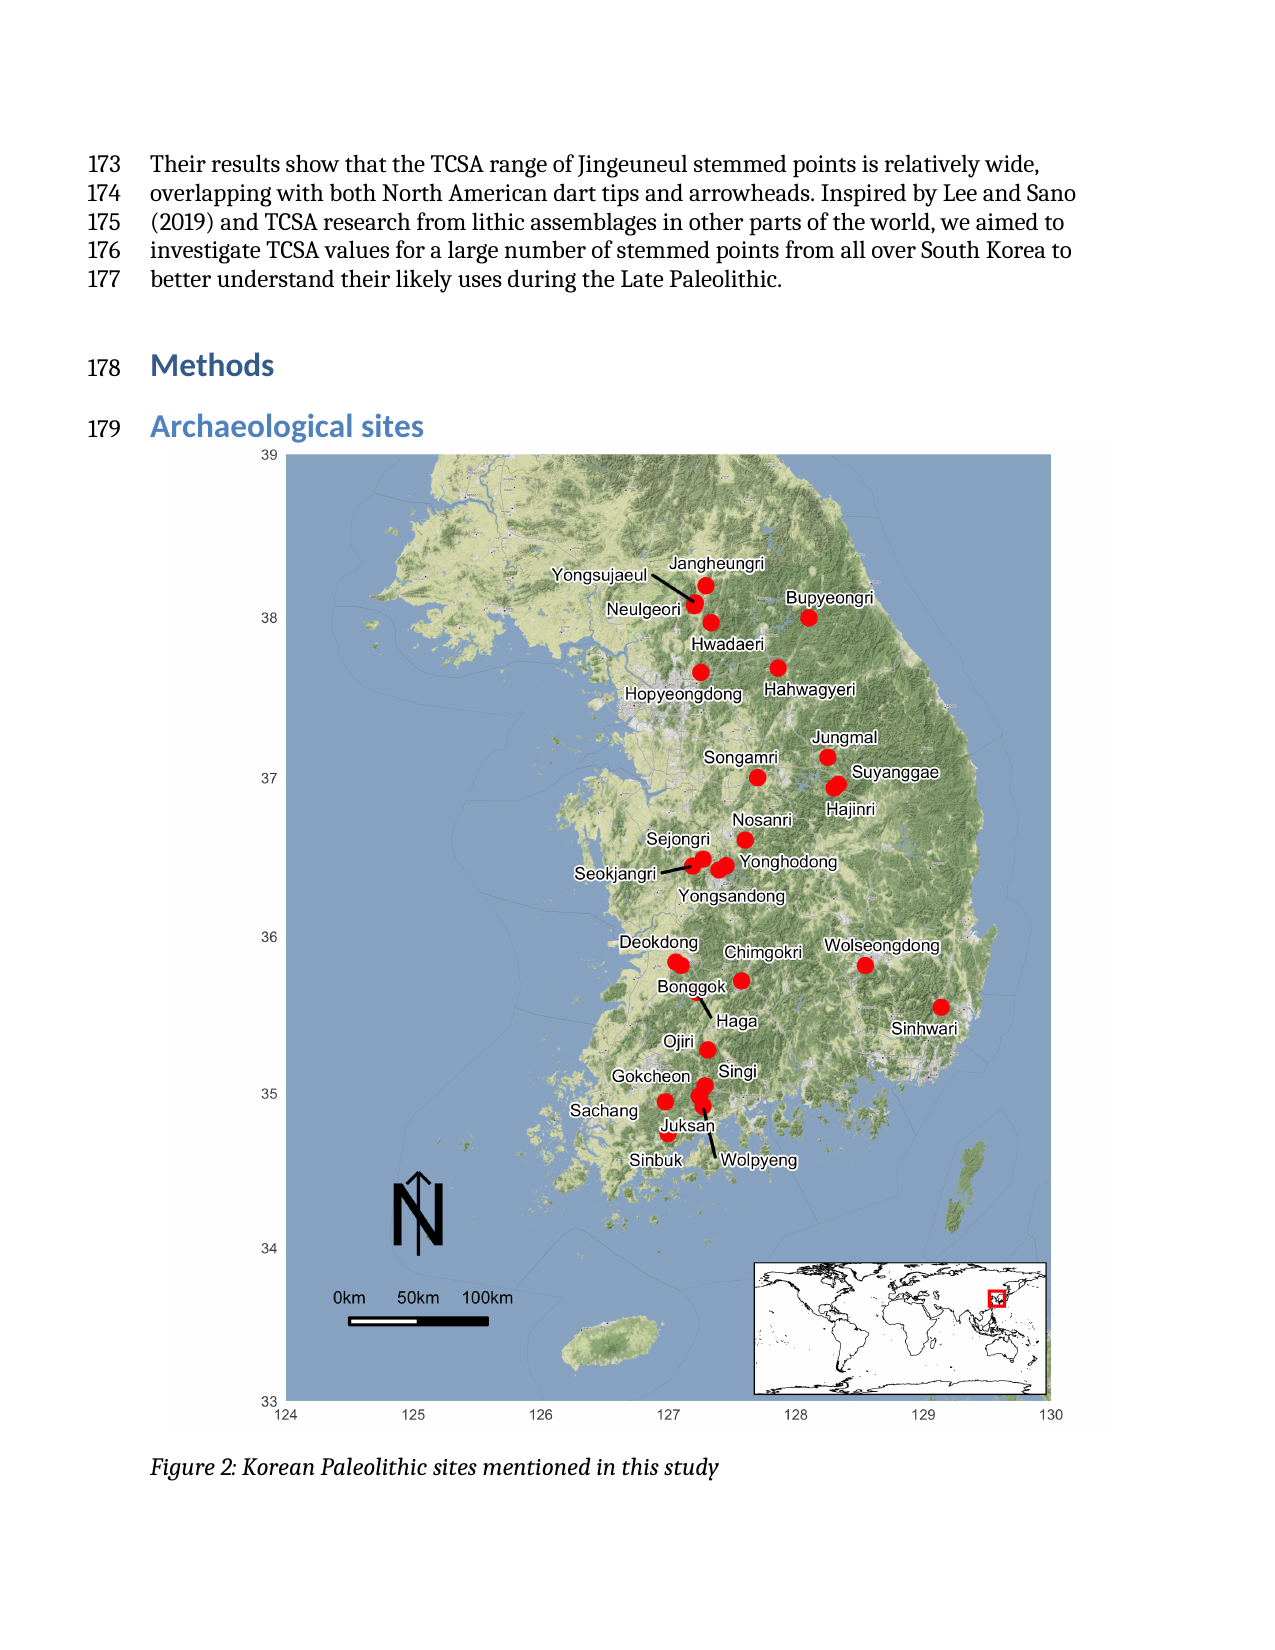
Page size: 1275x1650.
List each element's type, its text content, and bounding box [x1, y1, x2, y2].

table_header Figure 2: Korean Paleolithic sites mentioned in this study [139, 446, 1114, 1494]
subtitle Methods [150, 344, 1125, 384]
picture [168, 446, 1114, 1432]
subtitle Archaeological sites [150, 405, 1125, 446]
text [150, 150, 1125, 294]
